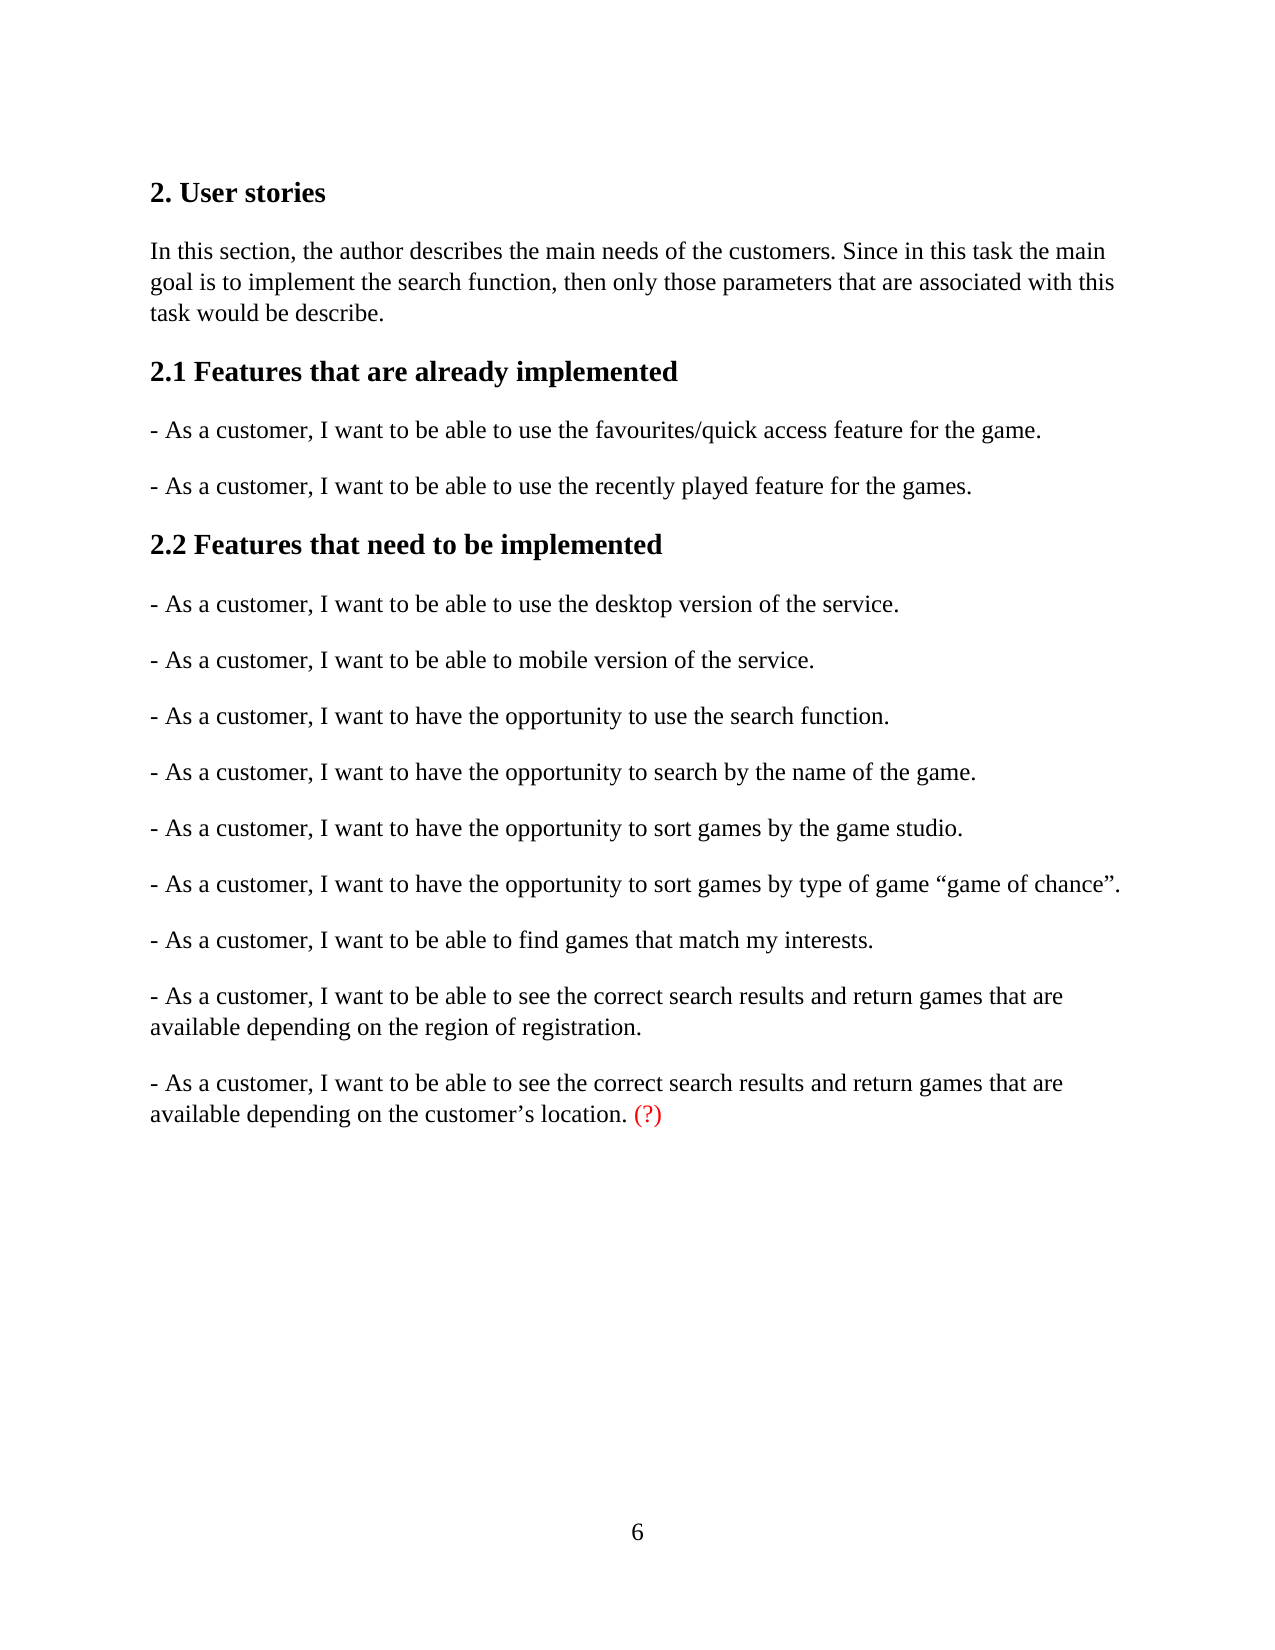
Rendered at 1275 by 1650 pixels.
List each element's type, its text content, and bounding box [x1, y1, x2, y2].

text - As a customer, I want to be able to use the recently played feature for the games. [150, 471, 1125, 500]
text - As a customer, I want to be able to find games that match my interests. [150, 925, 1125, 954]
text - As a customer, I want to be able to see the correct search results and return games that are available depending on the customer’s location. (?) [150, 1068, 1125, 1128]
text - As a customer, I want to be able to see the correct search results and return games that are available depending on the region of registration. [150, 981, 1125, 1041]
text - As a customer, I want to be able to use the favourites/quick access feature for the game. [150, 415, 1125, 444]
text - As a customer, I want to have the opportunity to sort games by the game studio. [150, 813, 1125, 842]
subtitle 2. User stories [150, 175, 1125, 208]
subtitle 2.1 Features that are already implemented [150, 354, 1125, 388]
text - As a customer, I want to be able to mobile version of the service. [150, 645, 1125, 673]
text - As a customer, I want to have the opportunity to sort games by type of game “game of chance”. [150, 869, 1125, 898]
text In this section, the author describes the main needs of the customers. Since in this task the main goal is to implement the search function, then only those parameters that are associated with this task would be describe. [150, 236, 1125, 327]
subtitle 2.2 Features that need to be implemented [150, 527, 1125, 561]
text - As a customer, I want to have the opportunity to search by the name of the game. [150, 757, 1125, 786]
text - As a customer, I want to be able to use the desktop version of the service. [150, 589, 1125, 617]
text - As a customer, I want to have the opportunity to use the search function. [150, 701, 1125, 729]
